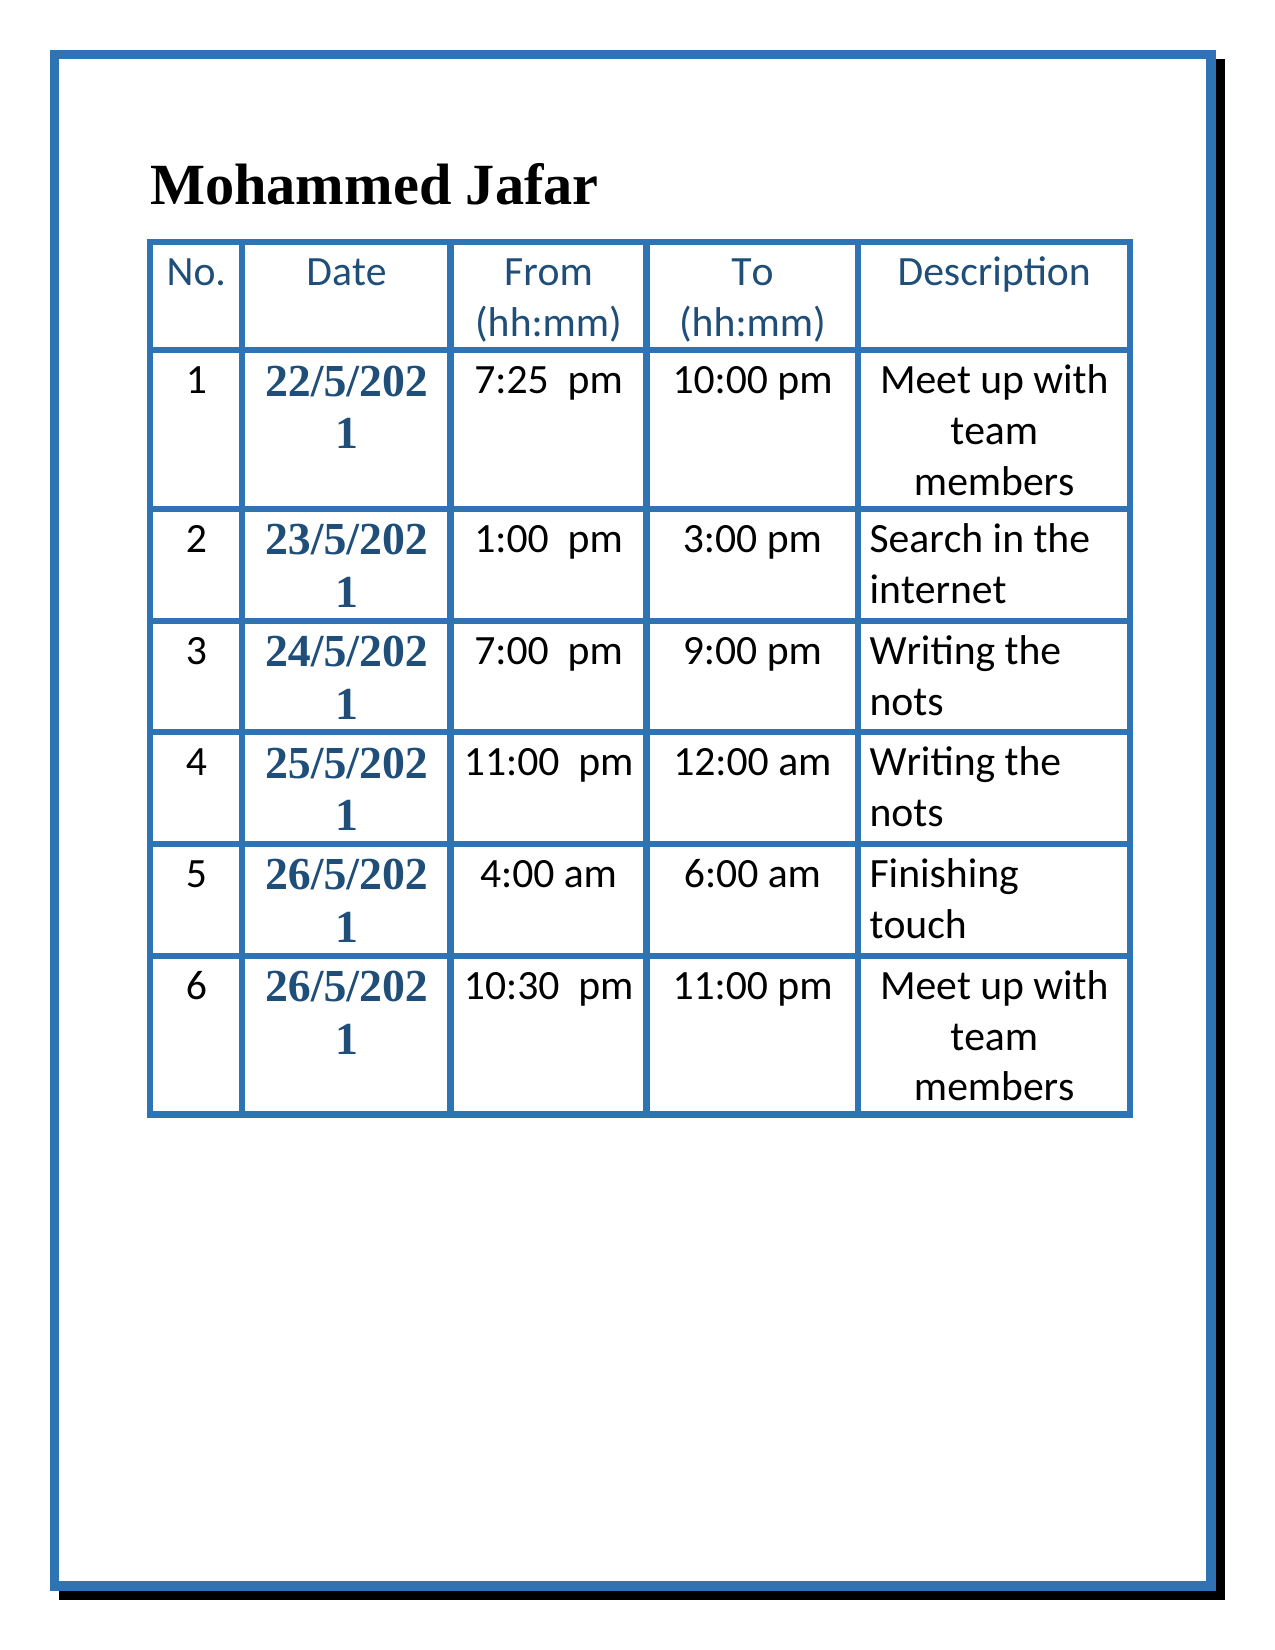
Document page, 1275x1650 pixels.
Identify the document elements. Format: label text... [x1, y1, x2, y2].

table_cell 10:00 pm [650, 353, 855, 506]
table_cell Meet up with team members [861, 353, 1127, 506]
table_header Description [861, 245, 1127, 347]
table_cell 4 [153, 735, 239, 841]
table_cell Meet up with team members [861, 959, 1127, 1111]
table_cell Writing the nots [861, 624, 1127, 729]
table_header Date [245, 245, 447, 347]
table_cell 25/5/2021 [245, 735, 447, 841]
table_cell 11:00 pm [650, 959, 855, 1111]
table_cell 22/5/2021 [245, 353, 447, 506]
table_cell 7:25 pm [454, 353, 643, 506]
table_cell 4:00 am [454, 847, 643, 952]
table_cell 9:00 pm [650, 624, 855, 729]
table_cell 3 [153, 624, 239, 729]
table_cell 12:00 am [650, 735, 855, 841]
table_cell 1 [153, 353, 239, 506]
text Mohammed Jafar [150, 150, 1116, 217]
table_cell 2 [153, 512, 239, 617]
table_cell 26/5/2021 [245, 847, 447, 952]
table_header To (hh:mm) [650, 245, 855, 347]
table_cell 3:00 pm [650, 512, 855, 617]
table_cell 1:00 pm [454, 512, 643, 617]
table_cell 24/5/2021 [245, 624, 447, 729]
table_cell Search in the internet [861, 512, 1127, 617]
table_cell Finishing touch [861, 847, 1127, 952]
table_header No. [153, 245, 239, 347]
table_cell 23/5/2021 [245, 512, 447, 617]
table_cell 6:00 am [650, 847, 855, 952]
table_header From (hh:mm) [454, 245, 643, 347]
table_cell 7:00 pm [454, 624, 643, 729]
table_cell 26/5/2021 [245, 959, 447, 1111]
table_cell 10:30 pm [454, 959, 643, 1111]
table_cell 6 [153, 959, 239, 1111]
table_cell 11:00 pm [454, 735, 643, 841]
table_cell 5 [153, 847, 239, 952]
table_cell Writing the nots [861, 735, 1127, 841]
